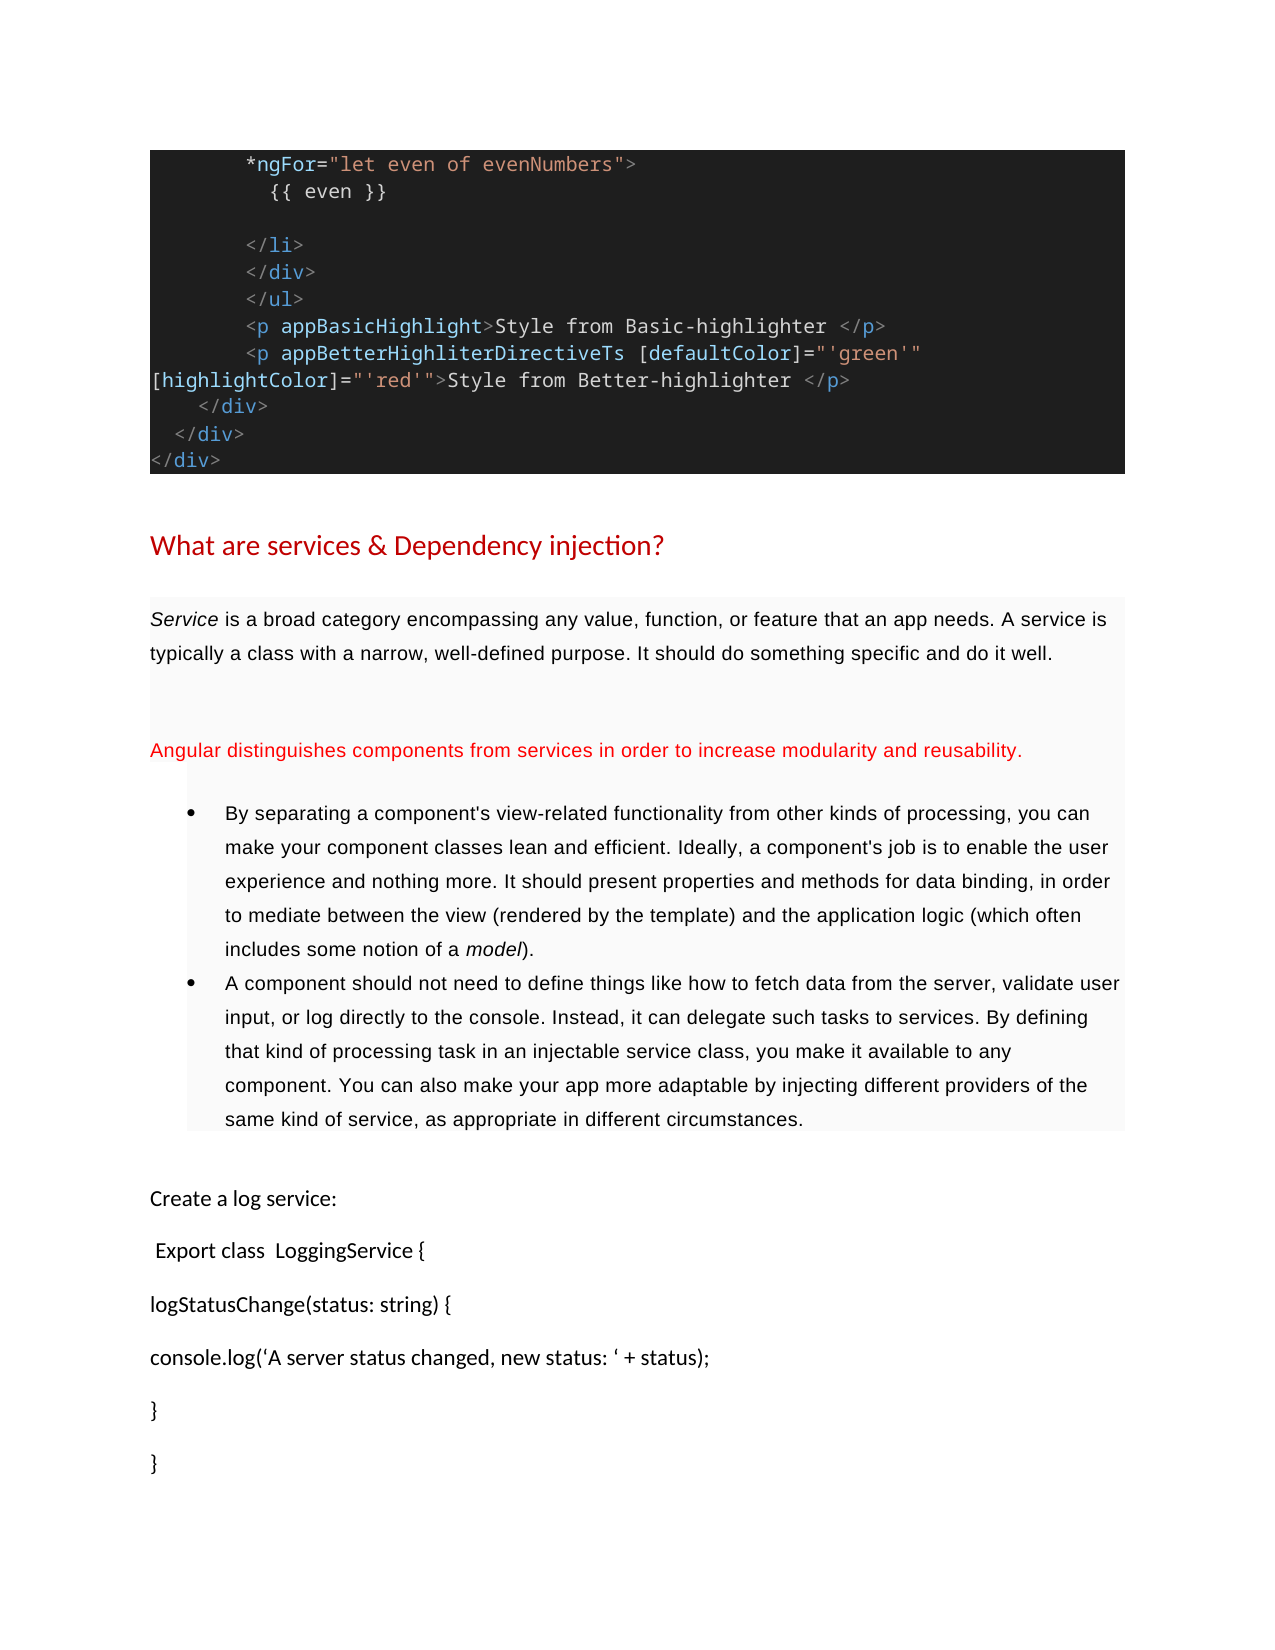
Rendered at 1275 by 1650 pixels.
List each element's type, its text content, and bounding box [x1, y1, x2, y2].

text Service is a broad category encompassing any value, function, or feature that an app needs. A service is typically a class with a narrow, well-defined purpose. It should do something specific and do it well. [150, 597, 1125, 699]
text <p appBetterHighliterDirectiveTs [defaultColor]="'green'" [highlightColor]="'red'">Style from Better-highlighter </p> [150, 339, 1125, 393]
text logStatusChange(status: string) { [150, 1290, 1125, 1318]
text } [150, 1396, 1125, 1424]
text </div> [150, 393, 1125, 420]
text *ngFor="let even of evenNumbers"> [150, 150, 1125, 177]
text </ul> [150, 285, 1125, 312]
list By separating a component's view-related functionality from other kinds of processing, you can make your component classes lean and efficient. Ideally, a component's job is to enable the user experience and nothing more. It should present properties and methods for data binding, in order to mediate between the view (rendered by the template) and the application logic (which often includes some notion of a model). [187, 791, 1125, 961]
text <p appBasicHighlight>Style from Basic-highlighter </p> [150, 312, 1125, 339]
text </div> [150, 447, 1125, 474]
text Export class LoggingService { [150, 1237, 1125, 1265]
list A component should not need to define things like how to fetch data from the server, validate user input, or log directly to the console. Instead, it can delegate such tasks to services. By defining that kind of processing task in an injectable service class, you make it available to any component. You can also make your app more adaptable by injecting different providers of the same kind of service, as appropriate in different circumstances. [187, 961, 1125, 1131]
text Create a log service: [150, 1184, 1125, 1212]
text {{ even }} [150, 177, 1125, 204]
text </li> [150, 231, 1125, 258]
text } [150, 1449, 1125, 1477]
text </div> [150, 258, 1125, 285]
text console.log(‘A server status changed, new status: ‘ + status); [150, 1343, 1125, 1371]
text </div> [150, 420, 1125, 447]
text What are services & Dependency injection? [150, 527, 1125, 562]
text Angular distinguishes components from services in order to increase modularity and reusability. [150, 728, 1125, 762]
